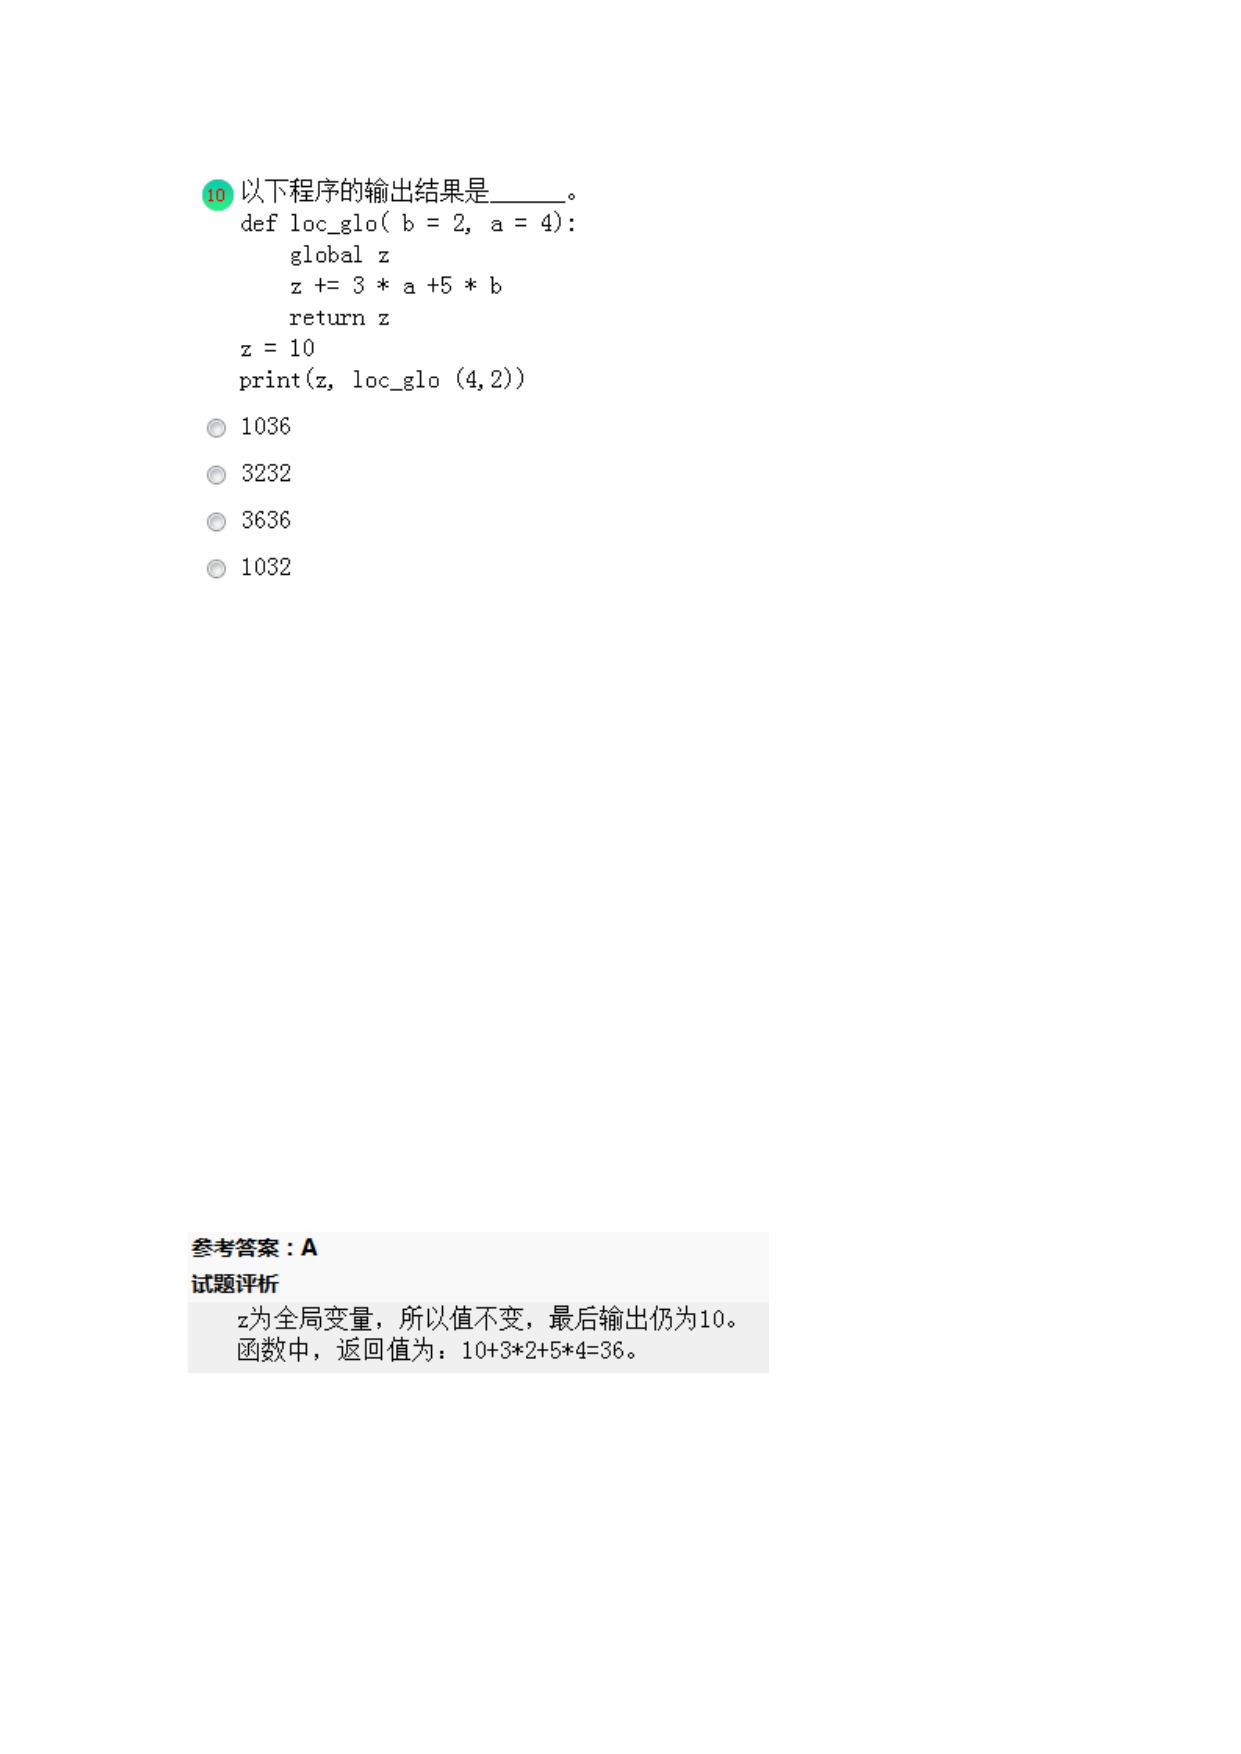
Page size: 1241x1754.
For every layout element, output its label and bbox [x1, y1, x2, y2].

picture [187, 162, 769, 1373]
